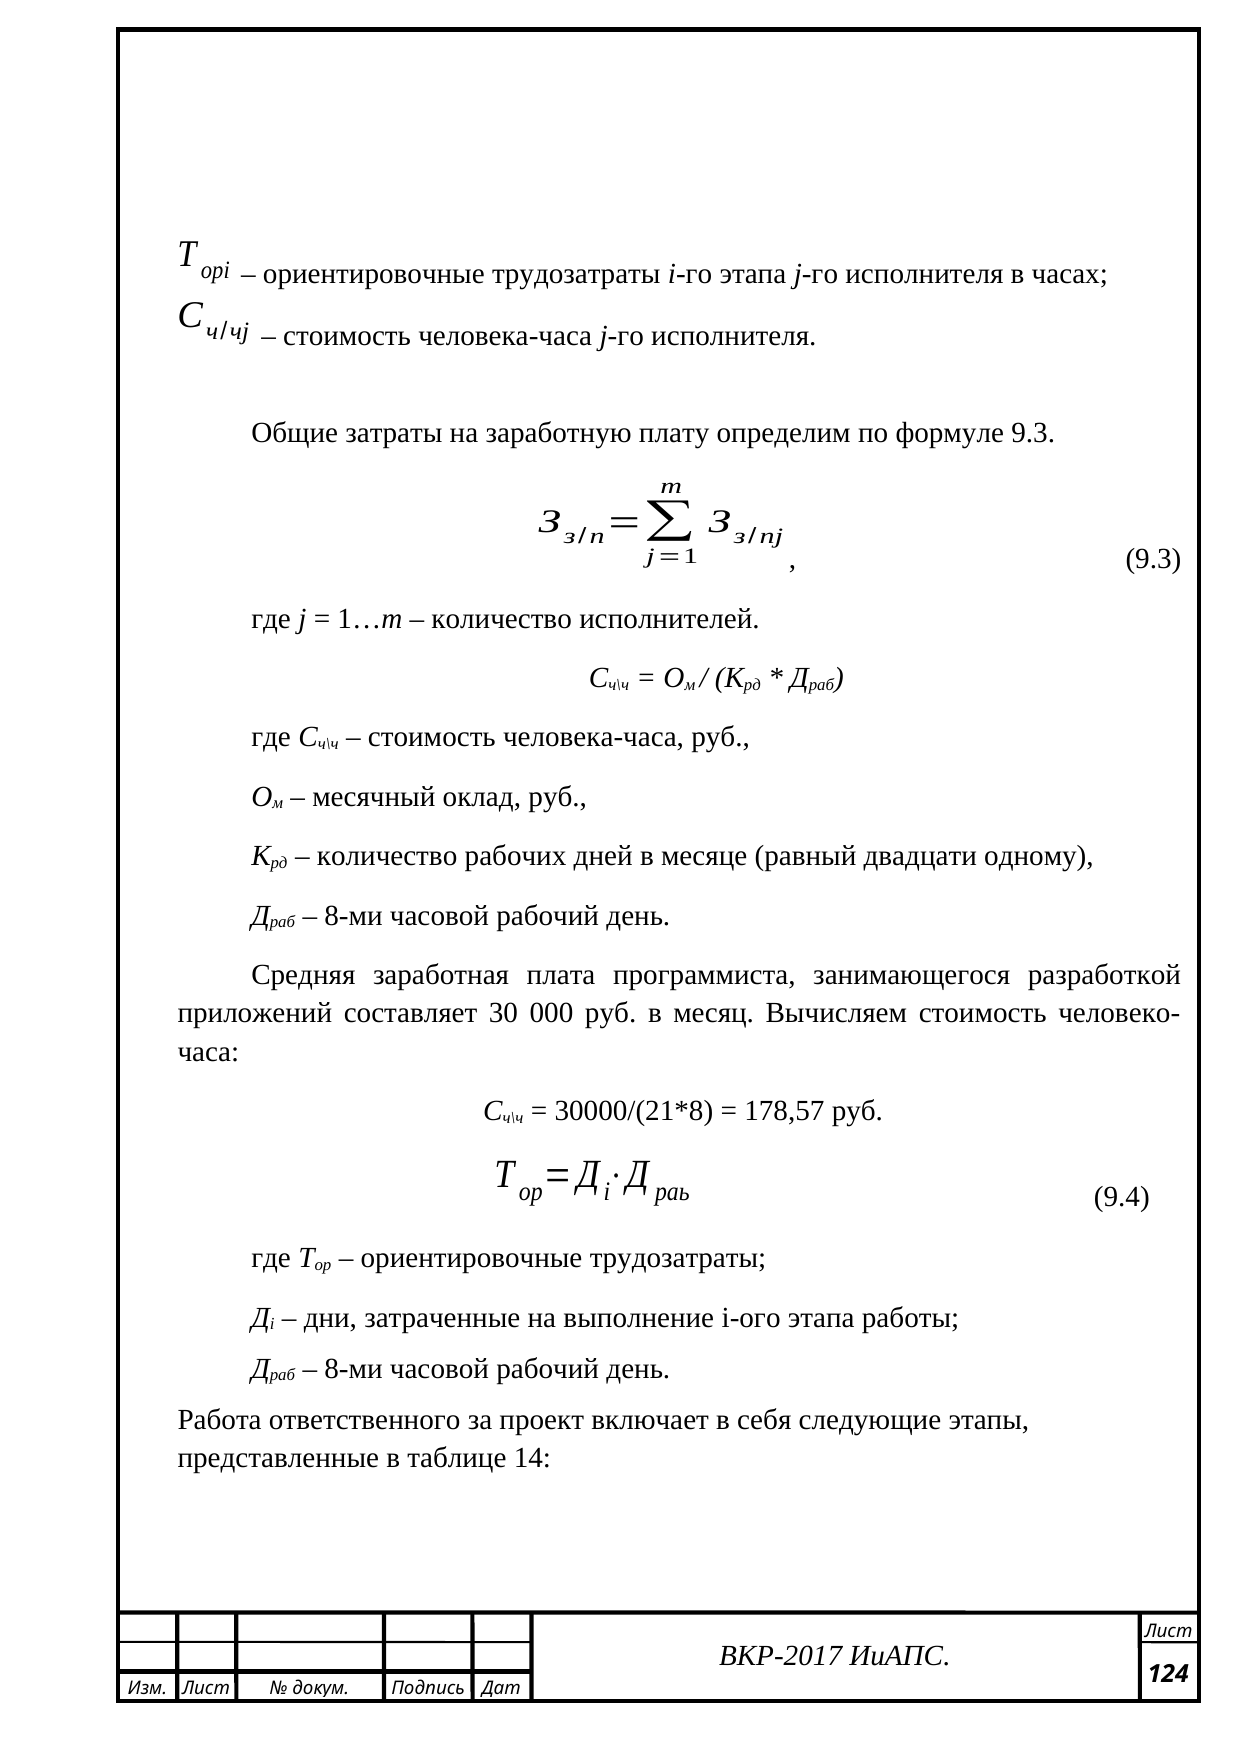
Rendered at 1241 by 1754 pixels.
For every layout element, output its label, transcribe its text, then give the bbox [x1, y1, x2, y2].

text где Сч\ч – стоимость человека-часа, руб., [177, 719, 1181, 753]
text , (9.3) [177, 475, 1181, 575]
text Общие затраты на заработную плату определим по формуле 9.3. [177, 416, 1181, 449]
text Драб – 8-ми часовой рабочий день. [177, 898, 1181, 931]
text (9.4) [192, 1153, 1181, 1212]
text где Тор – ориентировочные трудозатраты; [177, 1241, 1181, 1274]
text – ориентировочные трудозатраты i-го этапа j-го исполнителя в часах; [177, 234, 1181, 290]
text – стоимость человека-часа j-го исполнителя. [177, 295, 1181, 351]
text Дi – дни, затраченные на выполнение i-ого этапа работы; [177, 1300, 1181, 1333]
text Работа ответственного за проект включает в себя следующие этапы, представленные в таблице 14: [177, 1402, 1181, 1474]
text Крд – количество рабочих дней в месяце (равный двадцати одному), [177, 838, 1181, 872]
text Сч\ч = 30000/(21*8) = 178,57 руб. [177, 1093, 1181, 1127]
text Сч\ч = Ом / (Крд * Драб) [177, 660, 1181, 694]
text где j = 1…m – количество исполнителей. [177, 601, 1181, 634]
text Драб – 8-ми часовой рабочий день. [177, 1351, 1181, 1384]
text Ом – месячный оклад, руб., [177, 779, 1181, 812]
text Средняя заработная плата программиста, занимающегося разработкой приложений составляет 30 000 руб. в месяц. Вычисляем стоимость человеко-часа: [177, 957, 1181, 1068]
